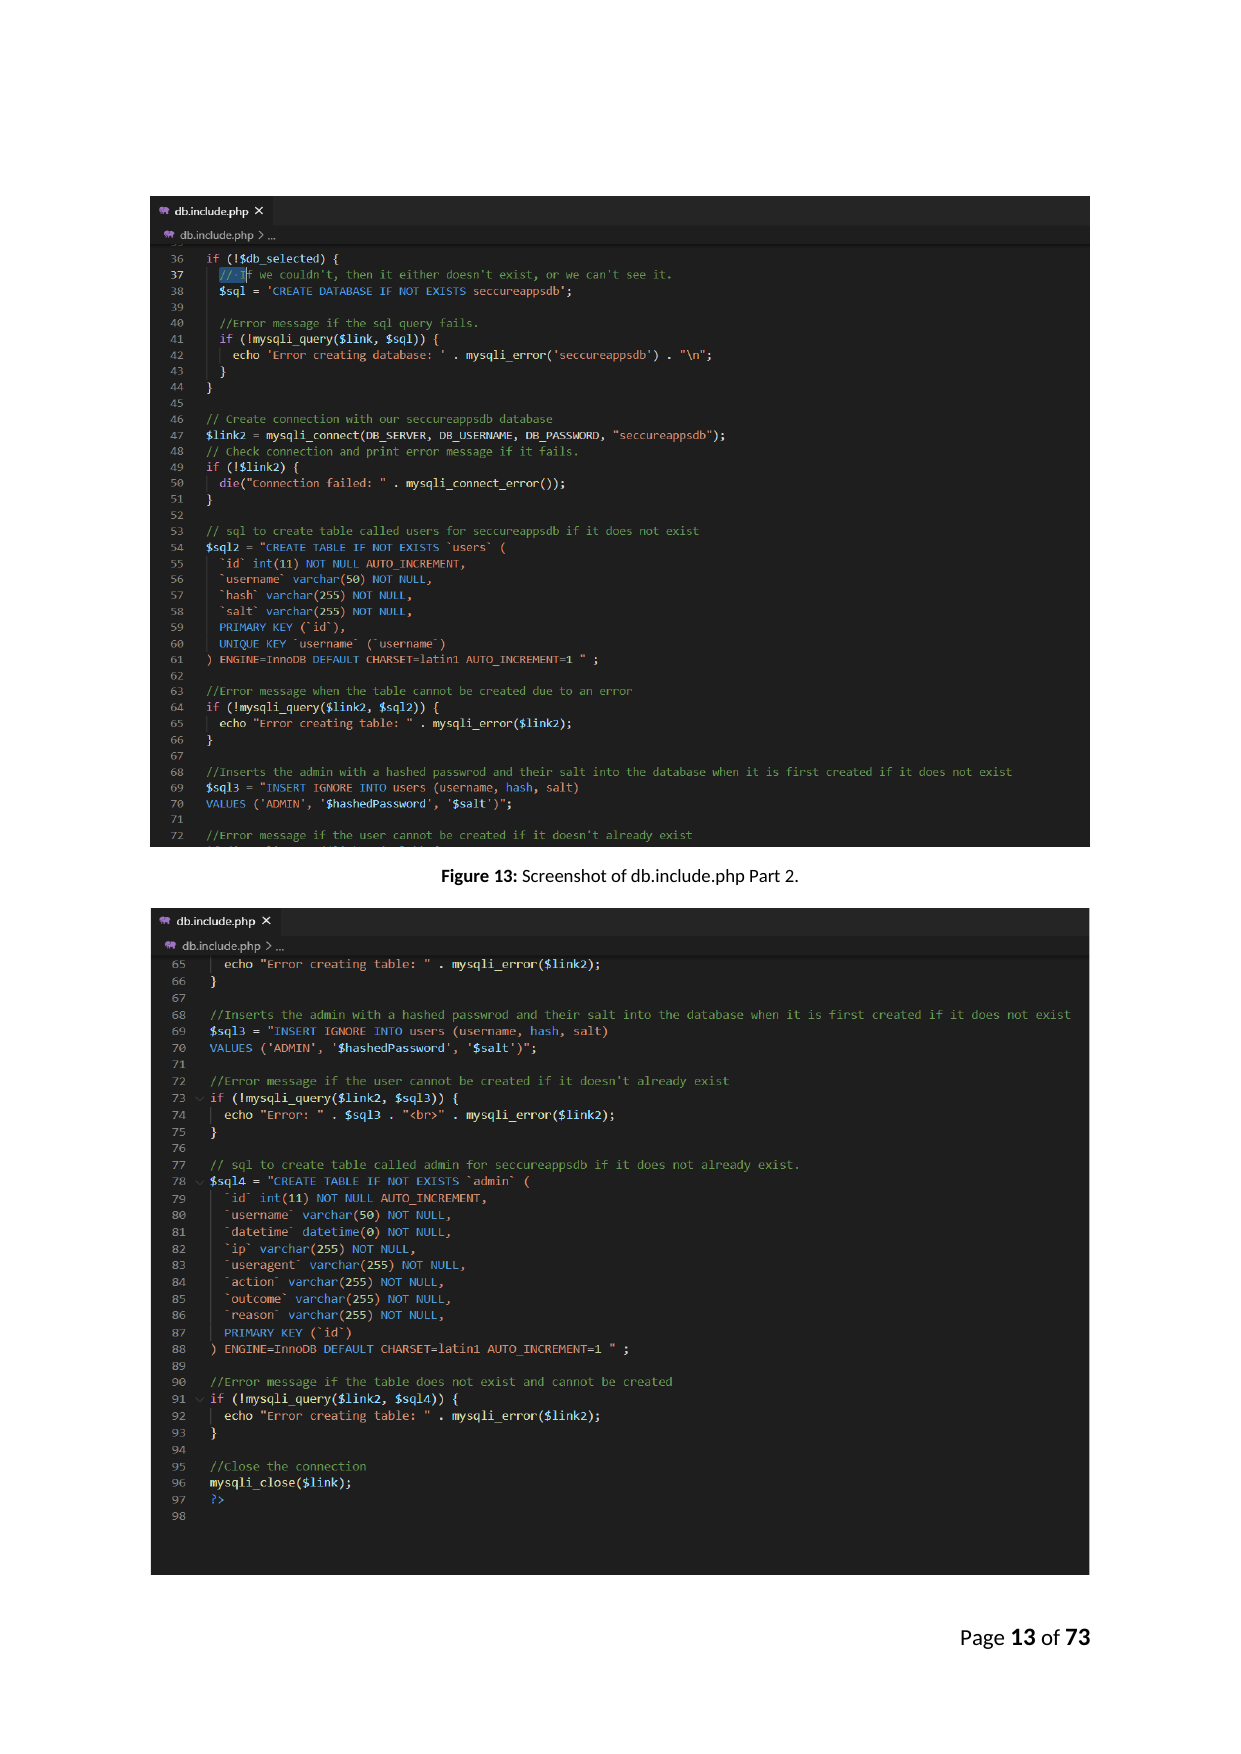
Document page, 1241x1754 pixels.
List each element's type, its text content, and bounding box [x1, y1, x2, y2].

picture [150, 196, 1090, 847]
picture [150, 908, 1090, 1575]
text Figure 13: Screenshot of db.include.php Part 2. [150, 865, 1090, 888]
